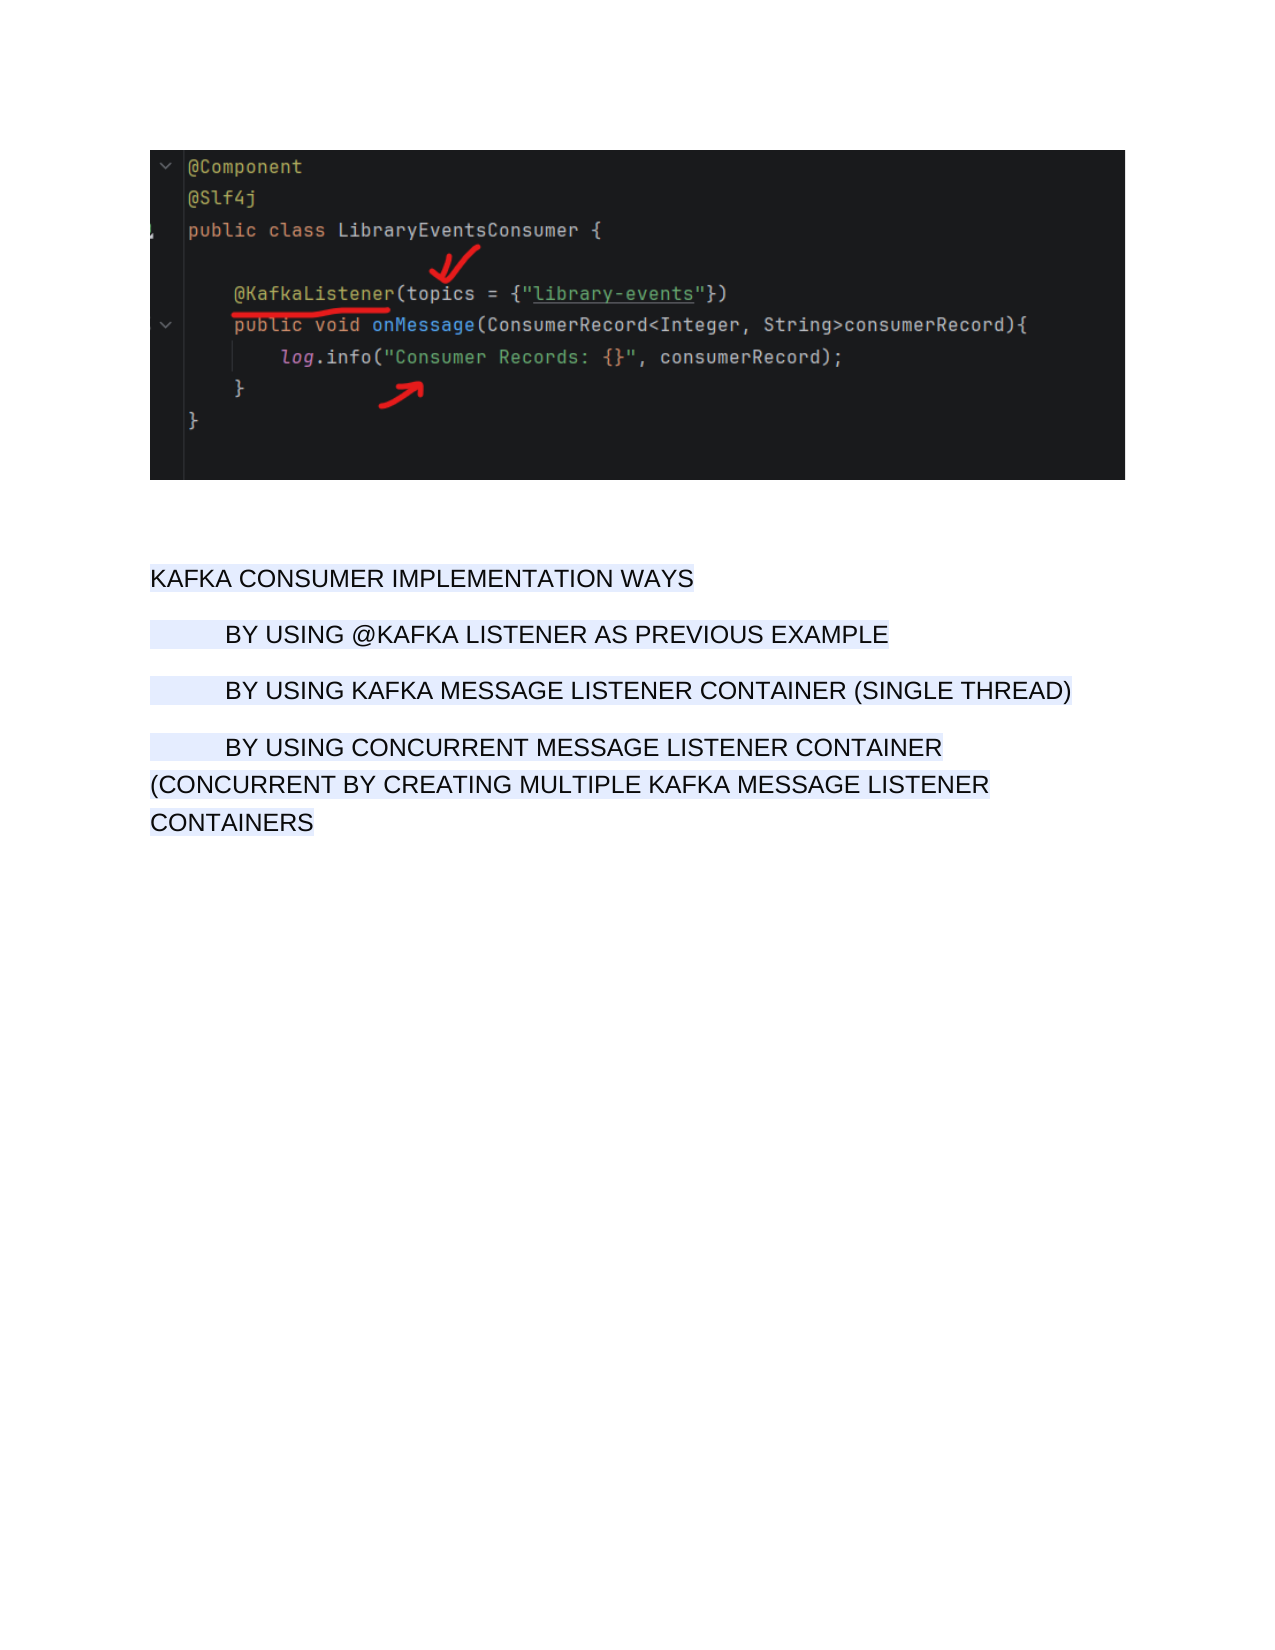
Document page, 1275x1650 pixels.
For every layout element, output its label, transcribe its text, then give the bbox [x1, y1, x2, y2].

text BY USING KAFKA MESSAGE LISTENER CONTAINER (SINGLE THREAD) [150, 667, 1125, 705]
text KAFKA CONSUMER IMPLEMENTATION WAYS [150, 555, 1125, 592]
text BY USING CONCURRENT MESSAGE LISTENER CONTAINER (CONCURRENT BY CREATING MULTIPLE KAFKA MESSAGE LISTENER CONTAINERS [150, 724, 1125, 836]
picture [150, 150, 1125, 480]
text BY USING @KAFKA LISTENER AS PREVIOUS EXAMPLE [150, 611, 1125, 649]
